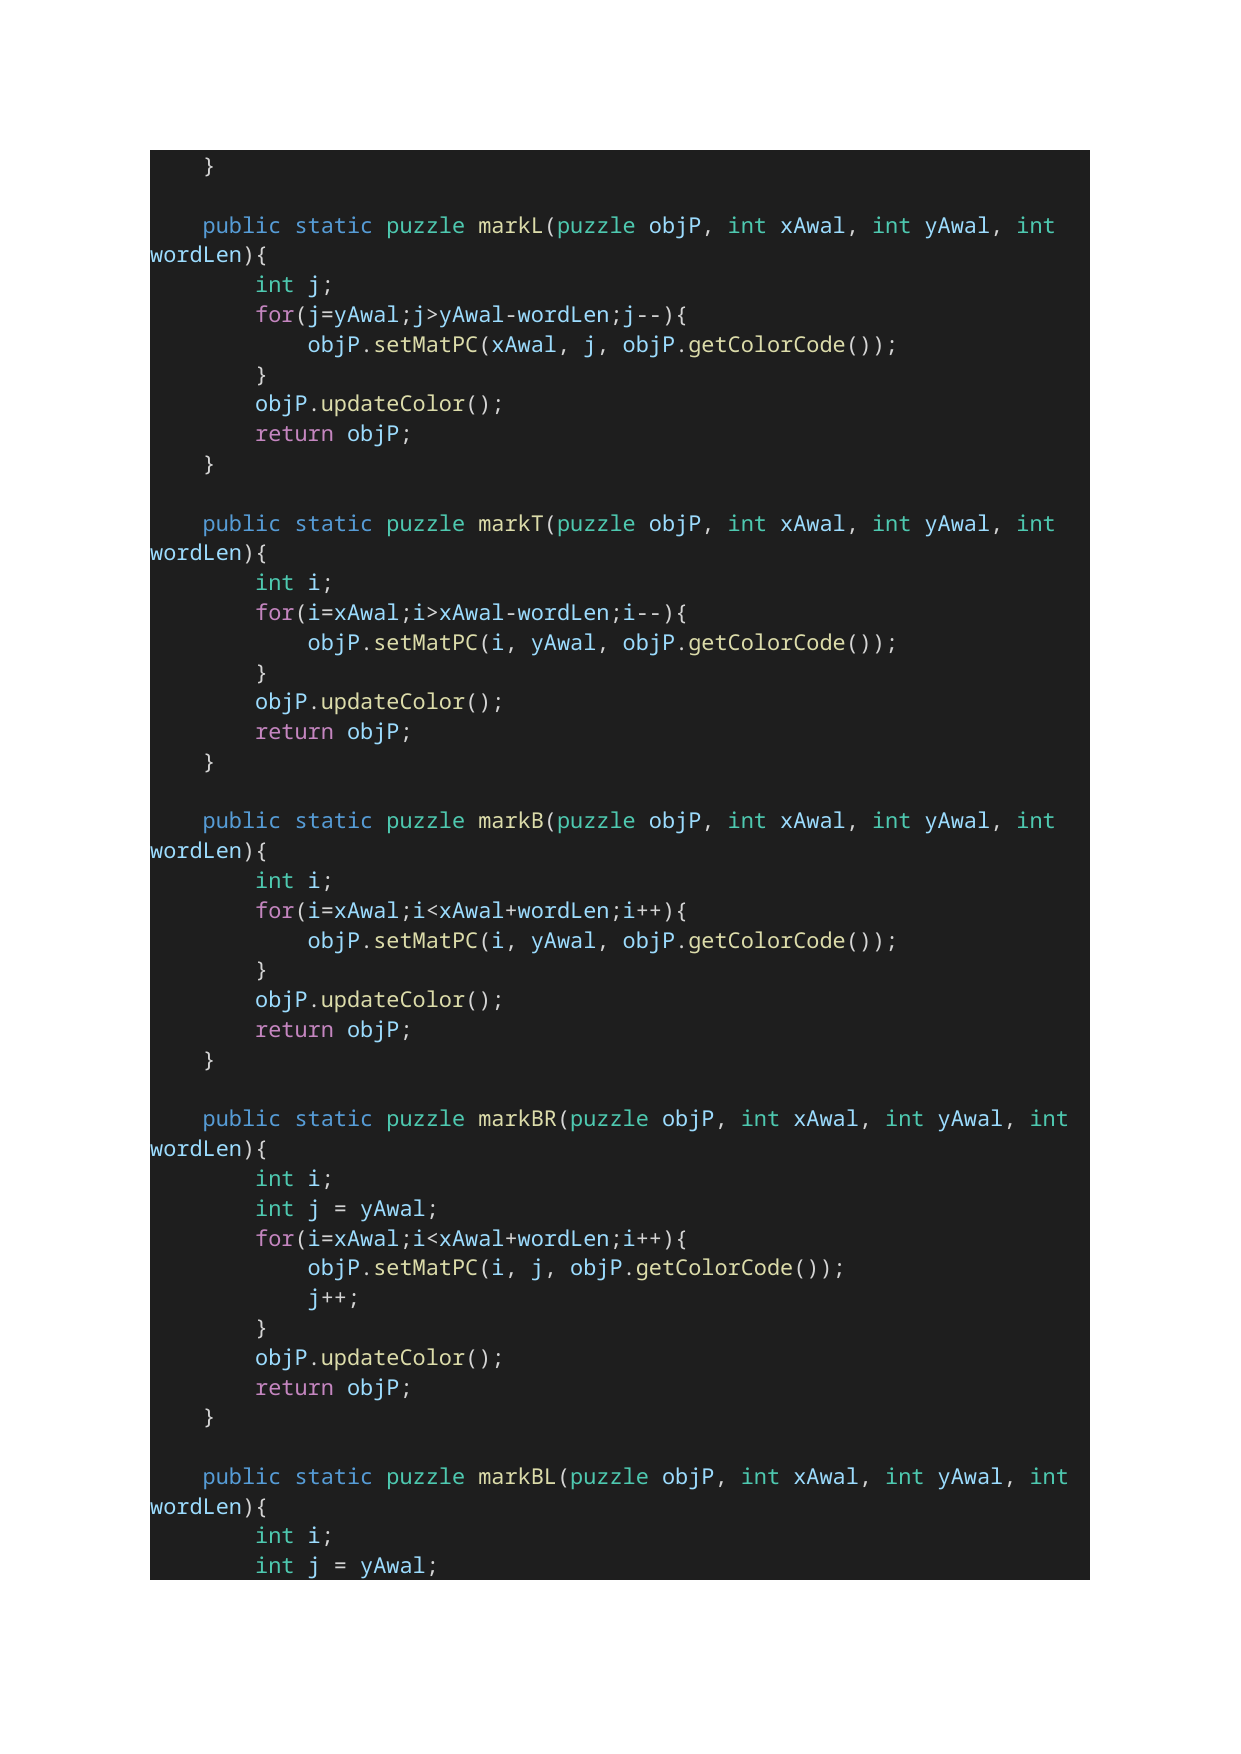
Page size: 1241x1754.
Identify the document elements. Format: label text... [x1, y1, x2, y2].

text int j = yAwal; [150, 1193, 1090, 1222]
text for(i=xAwal;i<xAwal+wordLen;i++){ [150, 1222, 1090, 1252]
text objP.updateColor(); [150, 686, 1090, 716]
text objP.setMatPC(i, yAwal, objP.getColorCode()); [150, 627, 1090, 656]
text int i; [150, 567, 1090, 597]
text int i; [150, 1520, 1090, 1550]
text public static puzzle markBR(puzzle objP, int xAwal, int yAwal, int wordLen){ [150, 1103, 1090, 1163]
text objP.updateColor(); [150, 388, 1090, 418]
text public static puzzle markT(puzzle objP, int xAwal, int yAwal, int wordLen){ [150, 507, 1090, 567]
text for(i=xAwal;i>xAwal-wordLen;i--){ [150, 597, 1090, 627]
text int i; [150, 865, 1090, 895]
text return objP; [150, 418, 1090, 448]
text int j = yAwal; [150, 1550, 1090, 1580]
text } [150, 746, 1090, 776]
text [150, 1252, 1090, 1282]
text } [150, 1044, 1090, 1073]
text return objP; [150, 1371, 1090, 1401]
text public static puzzle markB(puzzle objP, int xAwal, int yAwal, int wordLen){ [150, 805, 1090, 865]
text } [150, 150, 1090, 180]
text } [150, 656, 1090, 686]
text objP.updateColor(); [150, 984, 1090, 1014]
text } [150, 954, 1090, 984]
text } [150, 1401, 1090, 1431]
text } [150, 1312, 1090, 1342]
text return objP; [150, 716, 1090, 746]
text objP.updateColor(); [150, 1342, 1090, 1371]
text objP.setMatPC(i, yAwal, objP.getColorCode()); [150, 924, 1090, 954]
text public static puzzle markBL(puzzle objP, int xAwal, int yAwal, int wordLen){ [150, 1461, 1090, 1520]
text j++; [150, 1282, 1090, 1312]
text for(j=yAwal;j>yAwal-wordLen;j--){ [150, 299, 1090, 329]
text public static puzzle markL(puzzle objP, int xAwal, int yAwal, int wordLen){ [150, 209, 1090, 269]
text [150, 329, 1090, 358]
text } [150, 358, 1090, 388]
text int i; [150, 1163, 1090, 1193]
text } [150, 448, 1090, 478]
text return objP; [150, 1014, 1090, 1044]
text int j; [150, 269, 1090, 299]
text for(i=xAwal;i<xAwal+wordLen;i++){ [150, 895, 1090, 924]
